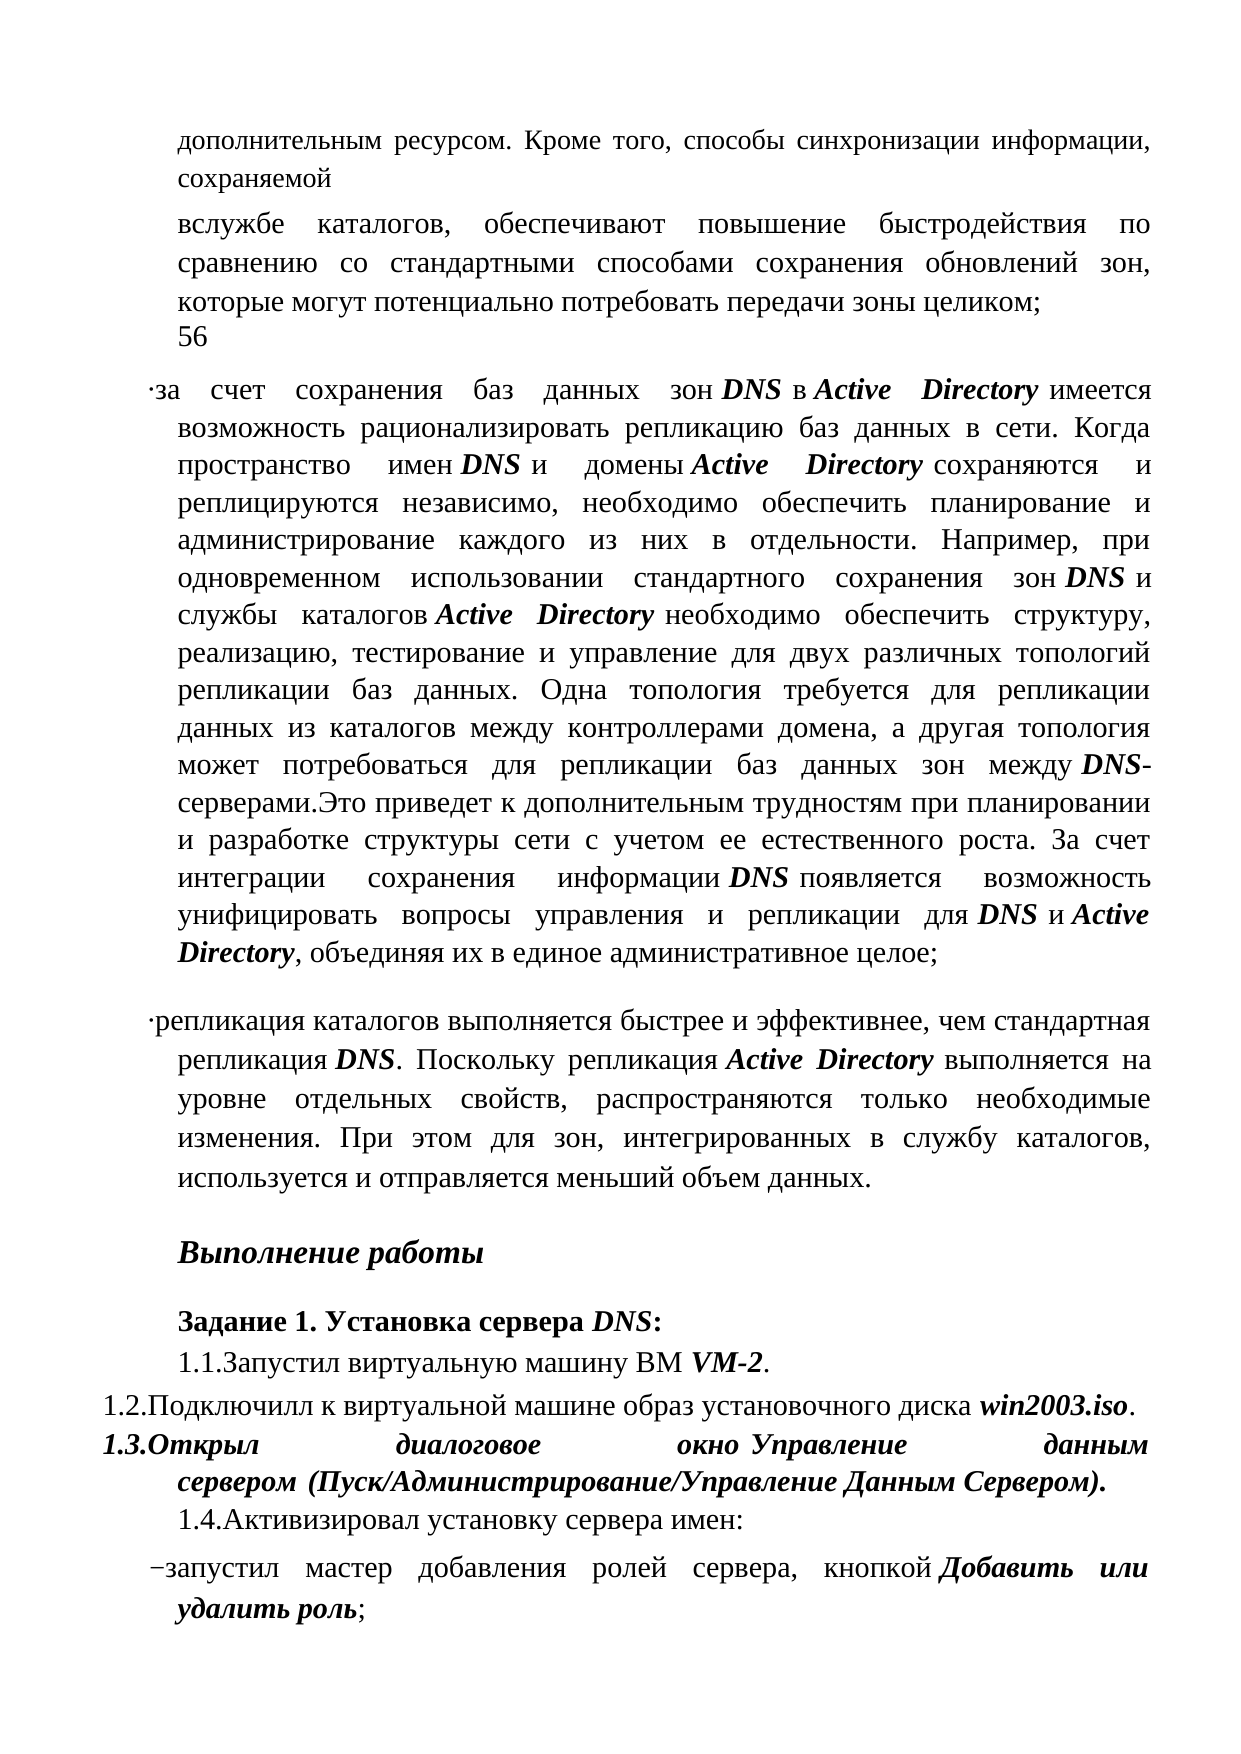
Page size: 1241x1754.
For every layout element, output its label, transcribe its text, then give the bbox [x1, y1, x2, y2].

text 56 [177, 318, 1152, 353]
text 1.3.Открыл диалоговое окно Управление данным сервером (Пуск/Администрирование/Управление Данным Сервером). [102, 1423, 1152, 1498]
text 1.4.Активизировал установку сервера имен: [177, 1501, 1152, 1536]
text Задание 1. Установка сервера DNS: [177, 1304, 1152, 1338]
text ∙репликация каталогов выполняется быстрее и эффективнее, чем стандартная репликация DNS. Поскольку репликация Active Directory выполняется на уровне отдельных свойств, распространяются только необходимые изменения. При этом для зон, интегрированных в службу каталогов, используется и отправляется меньший объем данных. [147, 998, 1152, 1193]
text 1.2.Подключилл к виртуальной машине образ установочного диска win2003.iso. [102, 1384, 1152, 1421]
text вслужбе каталогов, обеспечивают повышение быстродействия по сравнению со стандартными способами сохранения обновлений зон, которые могут потенциально потребовать передачи зоны целиком; [177, 201, 1152, 318]
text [147, 118, 1152, 193]
text −запустил мастер добавления ролей сервера, кнопкой Добавить или удалить роль; [149, 1544, 1152, 1625]
text ∙за счет сохранения баз данных зон DNS в Active Directory имеется возможность рационализировать репликацию баз данных в сети. Когда пространство имен DNS и домены Active Directory сохраняются и реплицируются независимо, необходимо обеспечить планирование и администрирование каждого из них в отдельности. Например, при одновременном использовании стандартного сохранения зон DNS и службы каталогов Active Directory необходимо обеспечить структуру, реализацию, тестирование и управление для двух различных топологий репликации баз данных. Одна топология требуется для репликации данных из каталогов между контроллерами домена, а другая топология может потребоваться для репликации баз данных зон между DNS-серверами.Это приведет к дополнительным трудностям при планировании и разработке структуры сети с учетом ее естественного роста. За счет интеграции сохранения информации DNS появляется возможность унифицировать вопросы управления и репликации для DNS и Active Directory, объединяя их в единое административное целое; [147, 368, 1152, 968]
text Выполнение работы [177, 1232, 1152, 1271]
text 1.1.Запустил виртуальную машину ВМ VM-2. [177, 1344, 1152, 1379]
